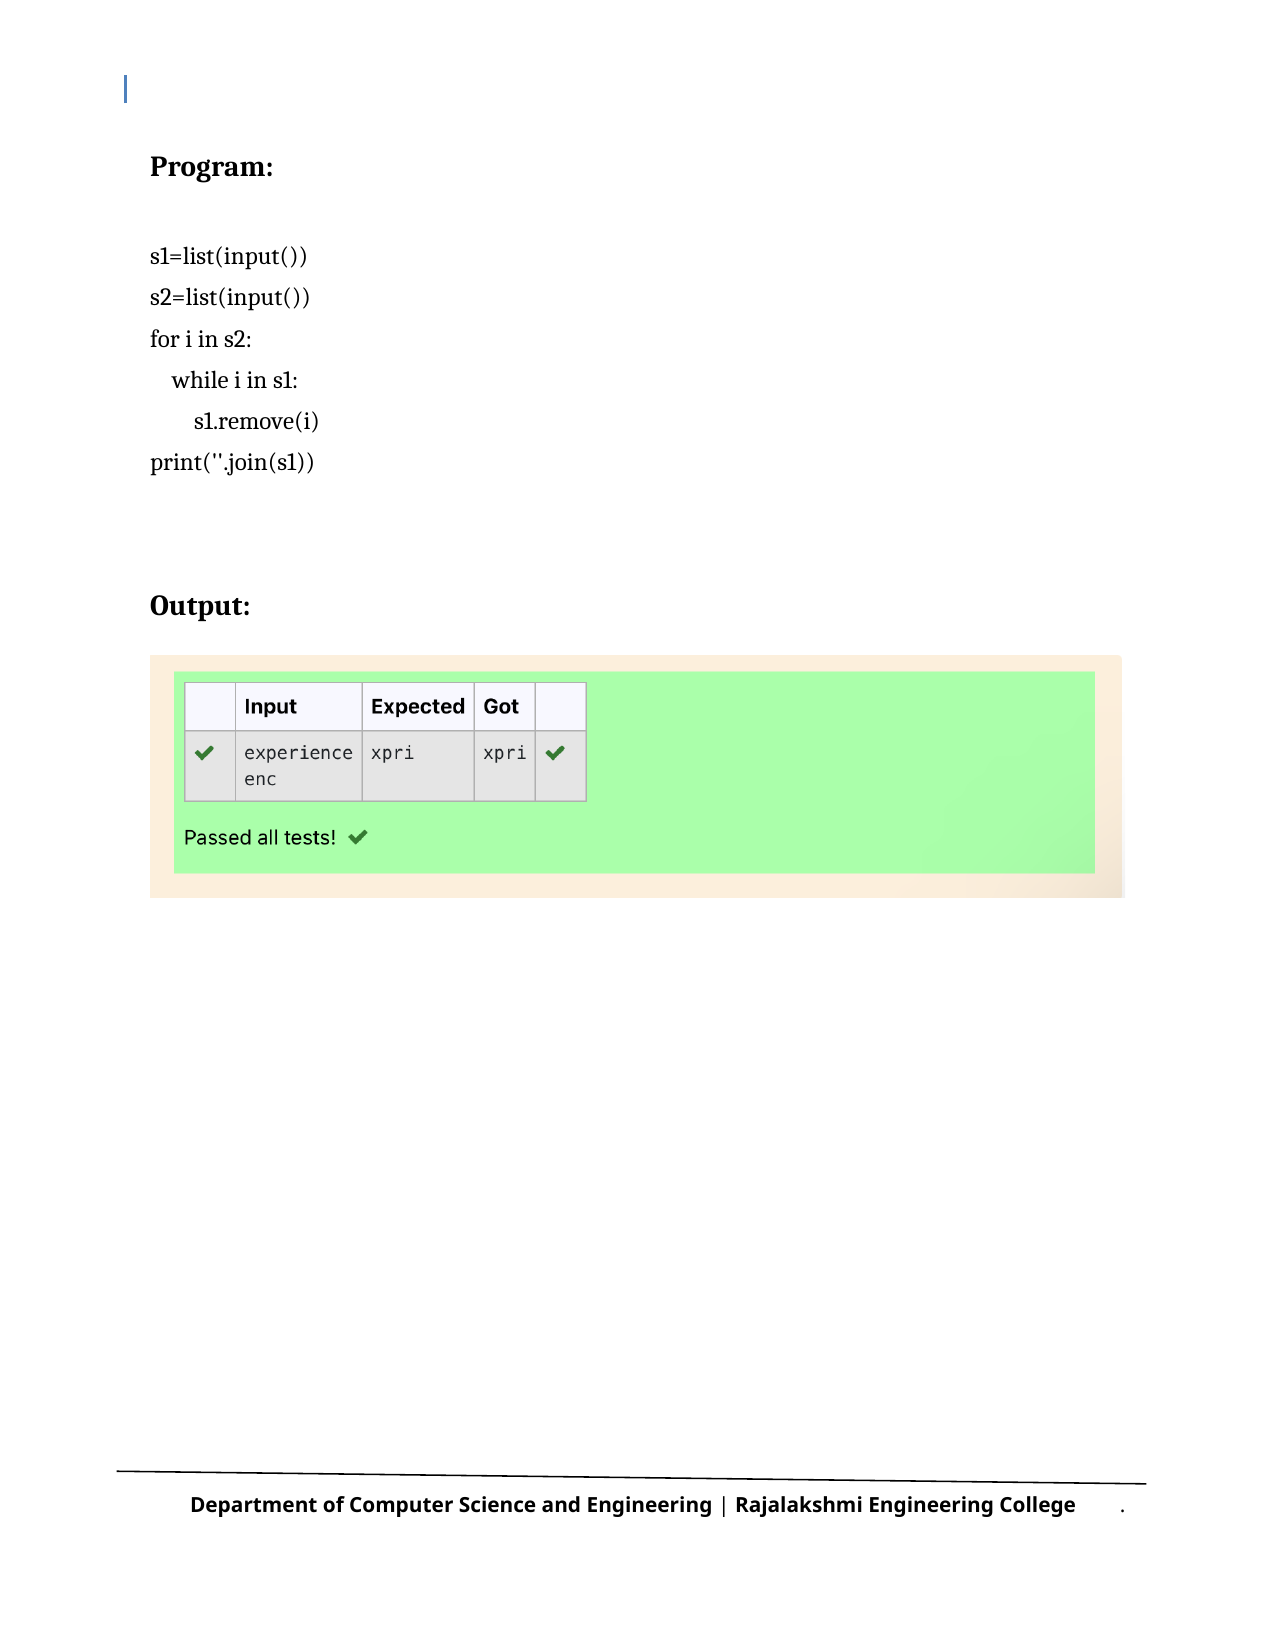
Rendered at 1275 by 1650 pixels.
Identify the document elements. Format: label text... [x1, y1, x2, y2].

text Output: [150, 589, 1125, 622]
text print(''.join(s1)) [150, 448, 1125, 477]
text while i in s1: [150, 366, 1125, 394]
text Program: [150, 150, 1125, 183]
text s2=list(input()) [150, 283, 1125, 312]
text s1.remove(i) [150, 407, 1125, 436]
picture [150, 651, 1125, 898]
text s1=list(input()) [150, 242, 1125, 271]
text for i in s2: [150, 324, 1125, 353]
